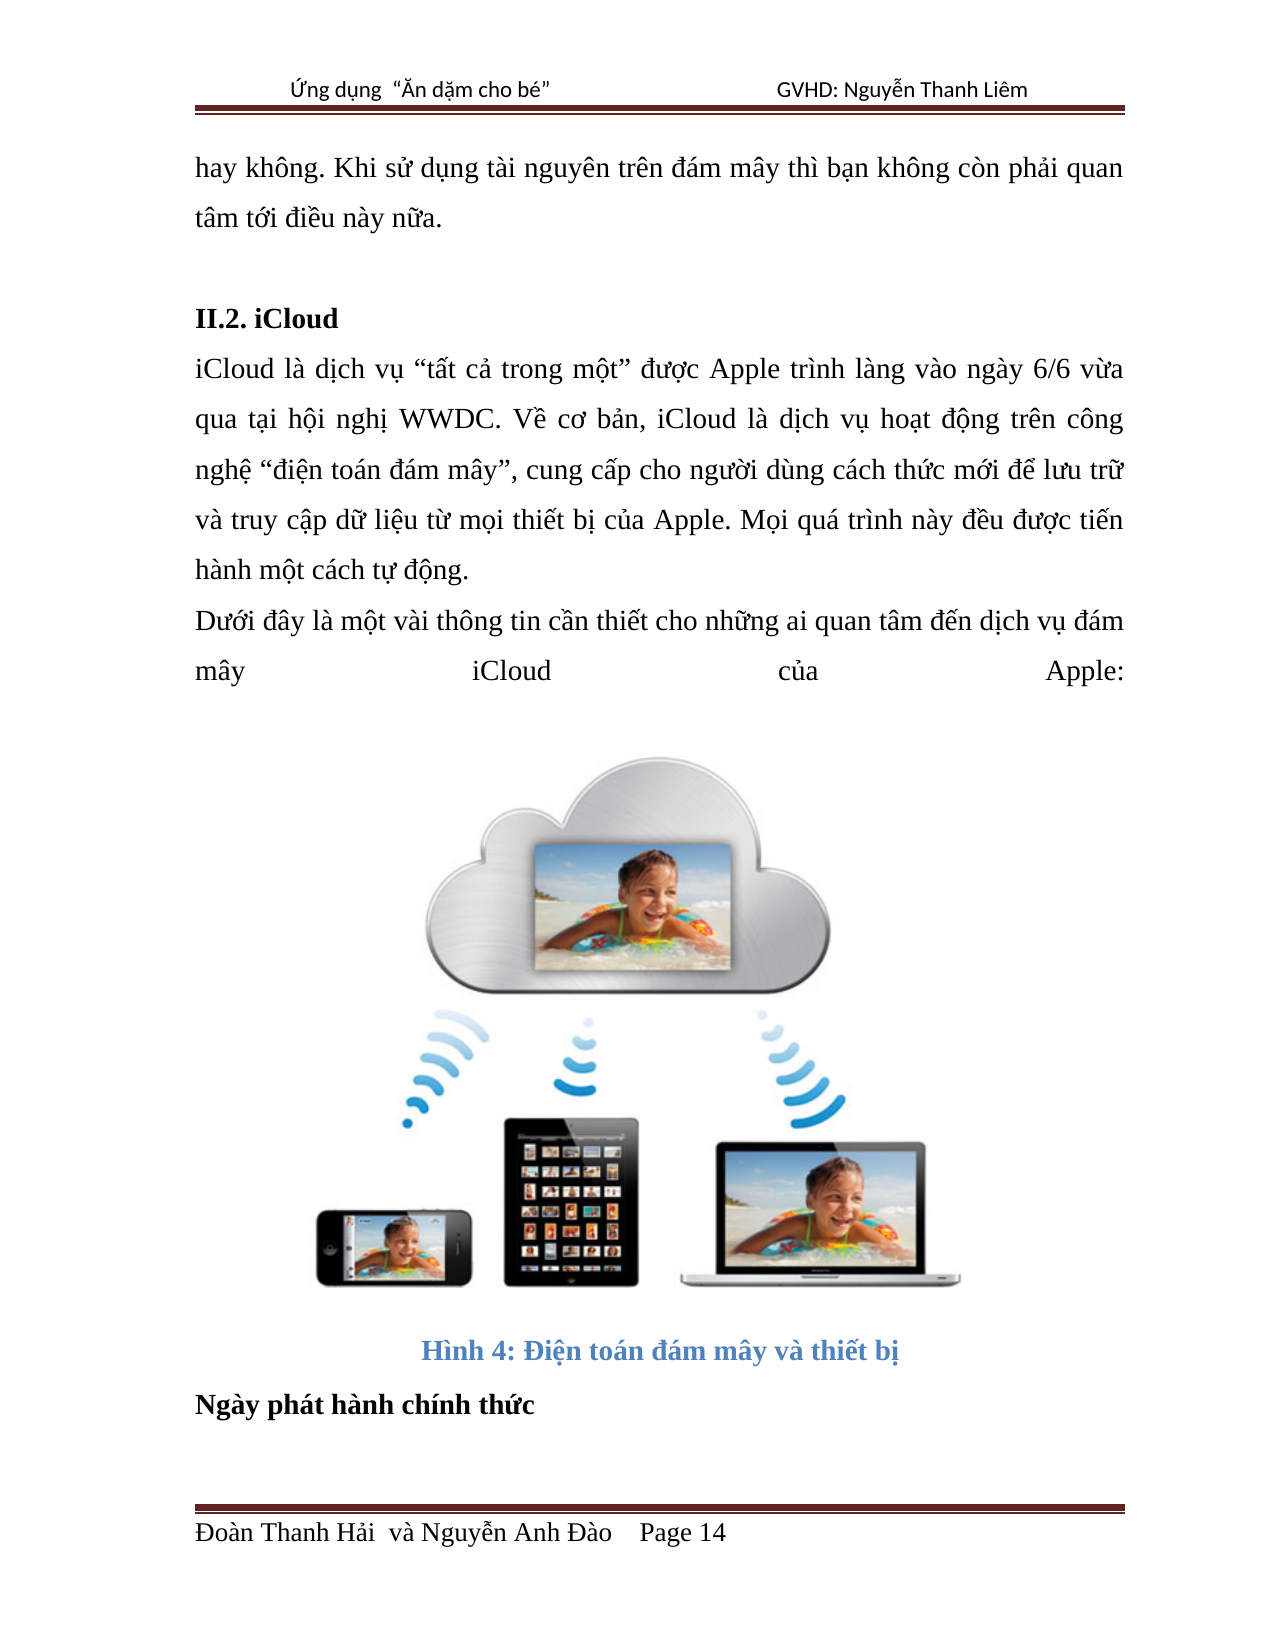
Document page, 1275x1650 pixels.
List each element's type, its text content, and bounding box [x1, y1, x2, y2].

picture [230, 753, 1090, 1296]
list Ngày phát hành chính thức [195, 1387, 1125, 1421]
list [195, 150, 1125, 234]
list II.2. iCloud [195, 301, 1125, 334]
list Dưới đây là một vài thông tin cần thiết cho những ai quan tâm đến dịch vụ đám mây iCloud của Apple: [195, 603, 1125, 737]
list iCloud là dịch vụ “tất cả trong một” được Apple trình làng vào ngày 6/6 vừa qua tại hội nghị WWDC. Về cơ bản, iCloud là dịch vụ hoạt động trên công nghệ “điện toán đám mây”, cung cấp cho người dùng cách thức mới để lưu trữ và truy cập dữ liệu từ mọi thiết bị của Apple. Mọi quá trình này đều được tiến hành một cách tự động. [195, 351, 1125, 586]
text Hình 4: Điện toán đám mây và thiết bị [195, 1333, 1125, 1367]
